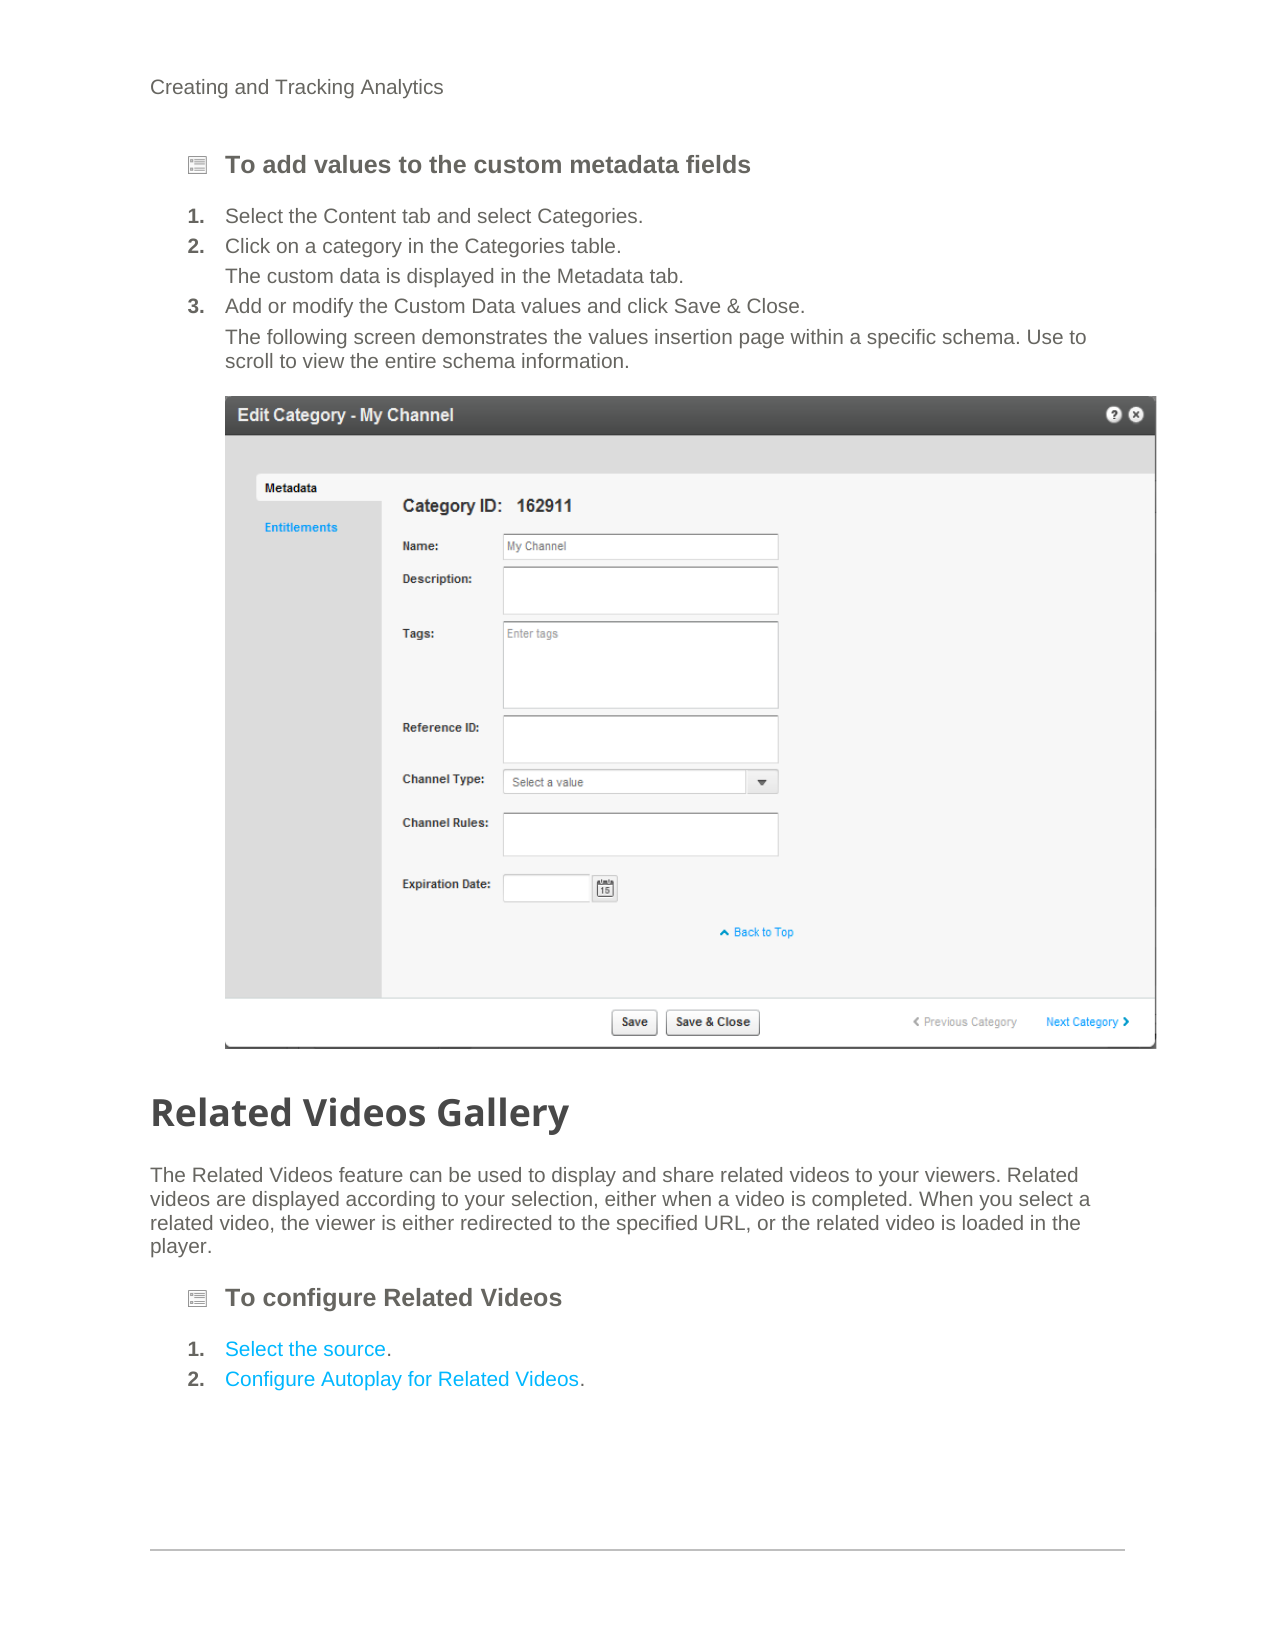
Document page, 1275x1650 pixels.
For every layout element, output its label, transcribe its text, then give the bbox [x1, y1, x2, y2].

list Select the source. [187, 1337, 1125, 1361]
picture [188, 156, 208, 174]
list Add or modify the Custom Data values and click Save & Close. [187, 294, 1125, 318]
list Configure Autoplay for Related Videos. [187, 1367, 1125, 1391]
subtitle Related Videos Gallery [150, 1086, 1125, 1137]
list The following screen demonstrates the values insertion page within a specific schema. Use to scroll to view the entire schema information. [225, 324, 1125, 372]
list Click on a category in the Categories table. [187, 234, 1125, 258]
picture [225, 396, 1157, 1049]
text To configure Related Videos [187, 1283, 1125, 1312]
text The Related Videos feature can be used to display and share related videos to your viewers. Related videos are displayed according to your selection, either when a video is completed. When you select a related video, the viewer is either redirected to the specified URL, or the related video is loaded in the player. [150, 1162, 1125, 1258]
list Select the Content tab and select Categories. [187, 204, 1125, 228]
list The custom data is displayed in the Metadata tab. [225, 264, 1125, 288]
text To add values to the custom metadata fields [187, 150, 1125, 179]
picture [188, 1290, 208, 1307]
